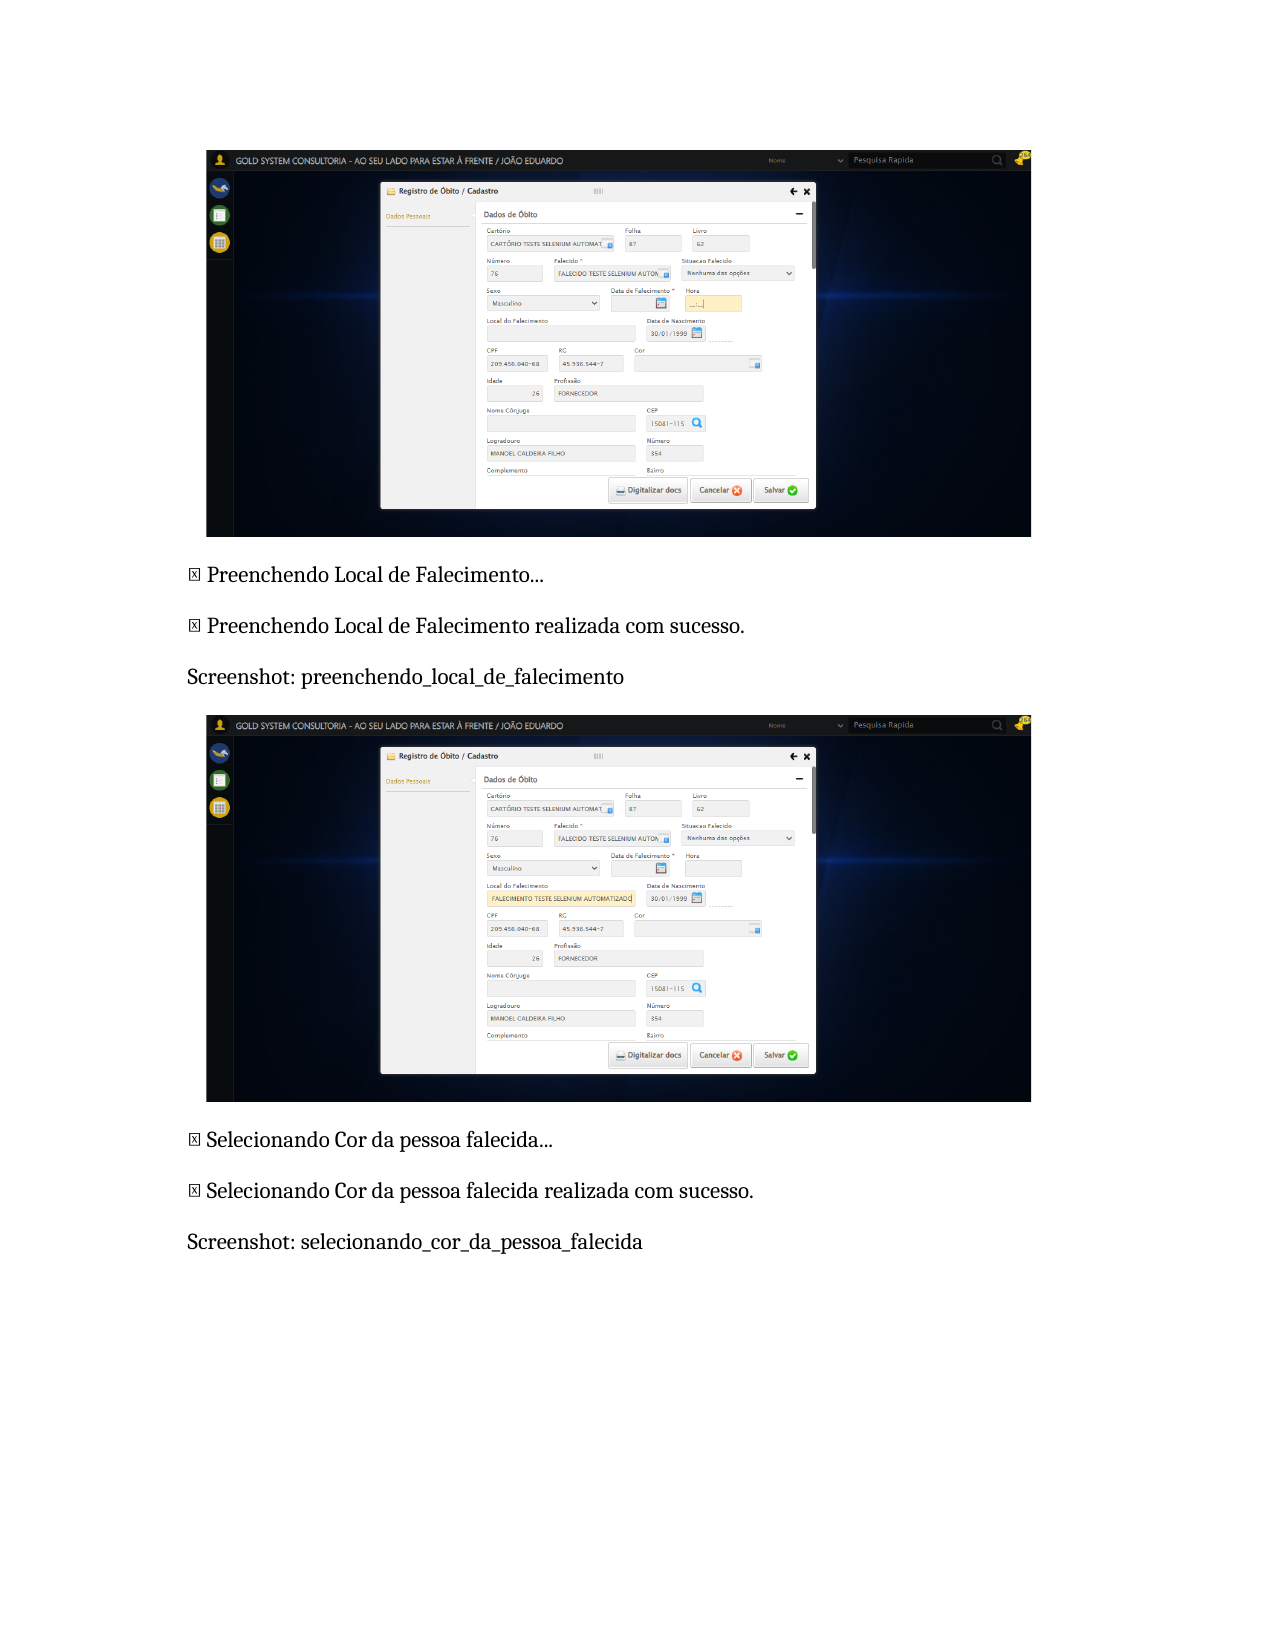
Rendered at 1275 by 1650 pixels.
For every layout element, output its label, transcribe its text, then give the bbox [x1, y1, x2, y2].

text ✅ Preenchendo Local de Falecimento realizada com sucesso. [187, 613, 1087, 639]
picture [206, 150, 1032, 537]
text 🔄 Preenchendo Local de Falecimento... [187, 562, 1087, 588]
text Screenshot: preenchendo_local_de_falecimento [187, 664, 1087, 690]
text Screenshot: selecionando_cor_da_pessoa_falecida [187, 1229, 1087, 1255]
text ✅ Selecionando Cor da pessoa falecida realizada com sucesso. [187, 1178, 1087, 1204]
picture [206, 715, 1032, 1102]
text 🔄 Selecionando Cor da pessoa falecida... [187, 1127, 1087, 1153]
